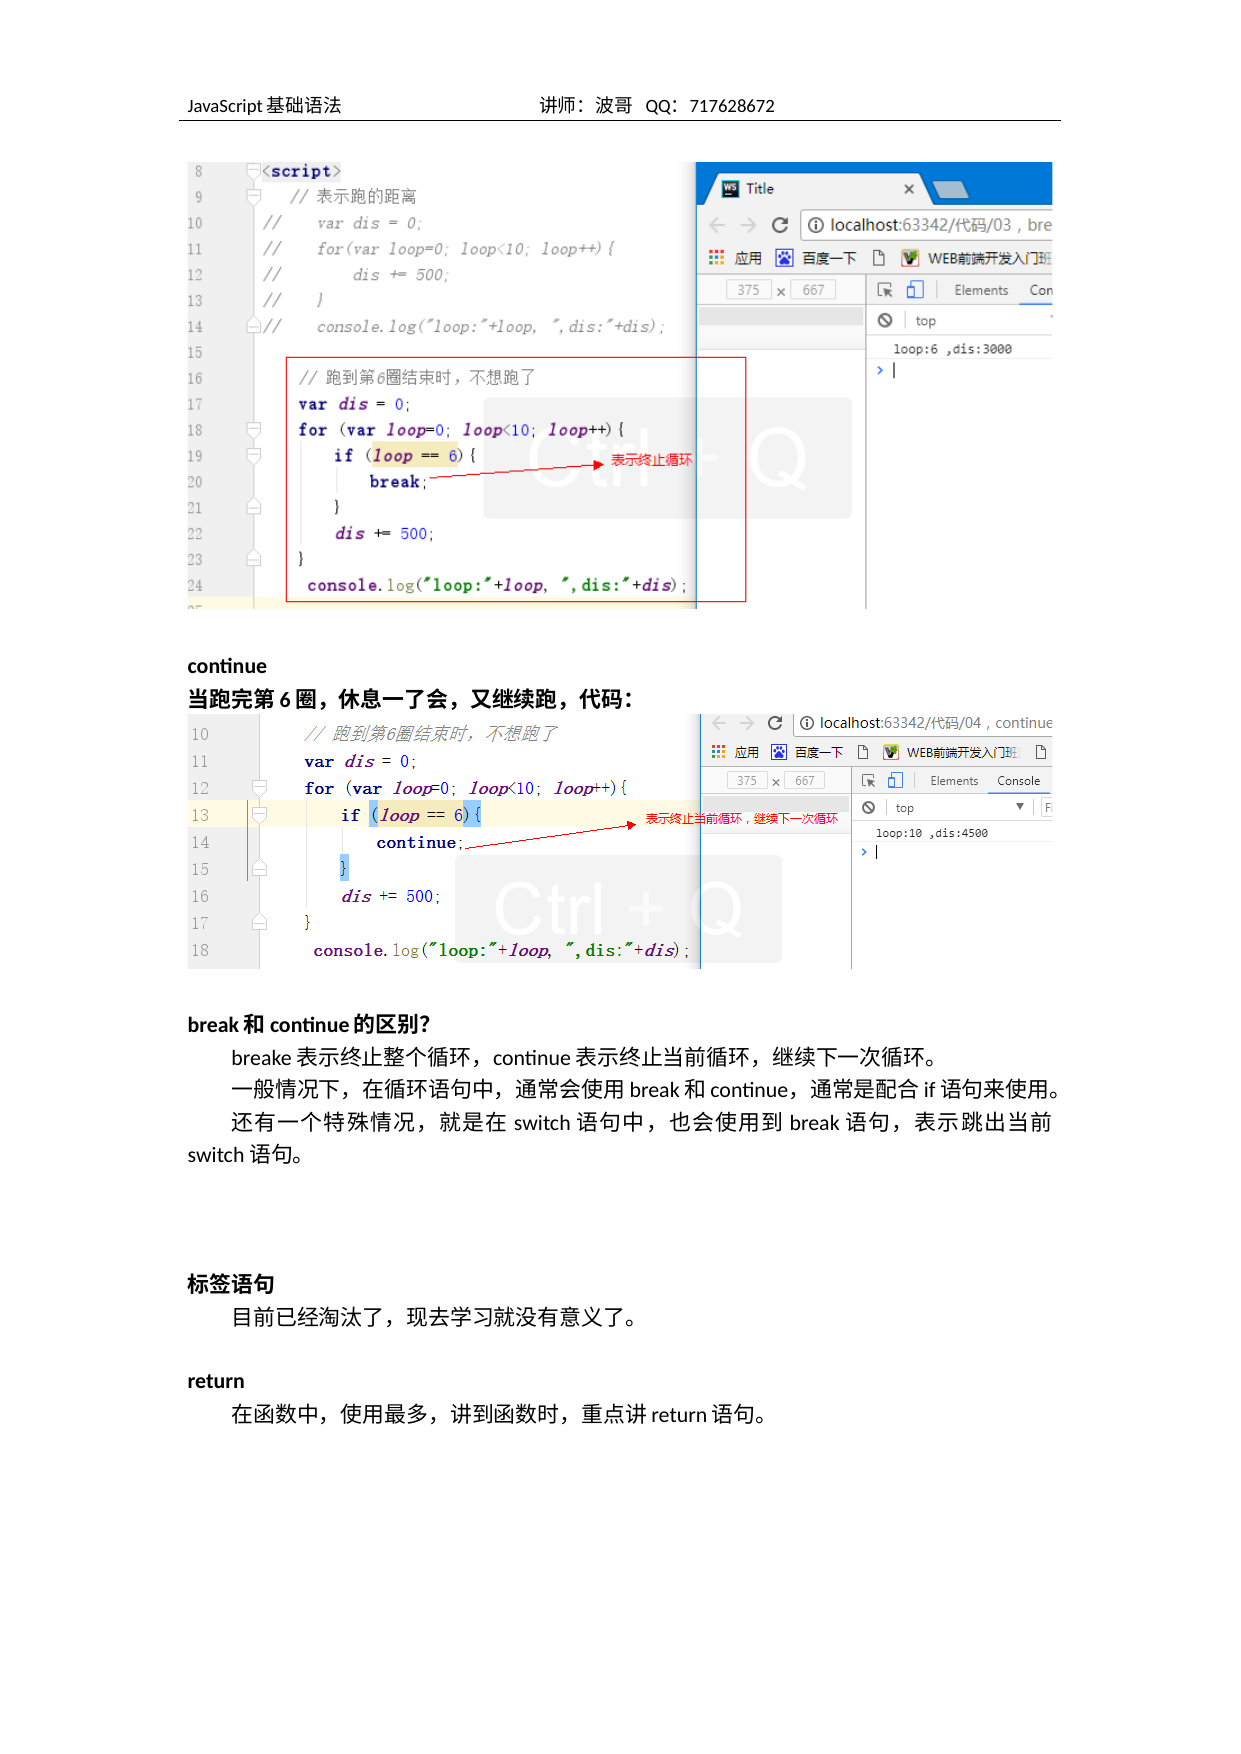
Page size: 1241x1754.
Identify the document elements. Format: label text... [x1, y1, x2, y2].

text 在函数中，使用最多，讲到函数时，重点讲return语句。 [187, 1397, 1053, 1429]
text break和continue的区别？ [187, 1007, 1053, 1039]
text continue [187, 649, 1053, 682]
text 当跑完第6圈，休息一了会，又继续跑，代码： [187, 682, 1053, 714]
text breake表示终止整个循环，continue表示终止当前循环，继续下一次循环。 [187, 1039, 1053, 1072]
text 目前已经淘汰了，现去学习就没有意义了。 [187, 1299, 1053, 1332]
picture [187, 162, 1053, 609]
text 标签语句 [187, 1267, 1053, 1299]
picture [187, 714, 1053, 969]
text 还有一个特殊情况，就是在switch语句中，也会使用到break语句，表示跳出当前switch语句。 [187, 1104, 1053, 1169]
text 一般情况下，在循环语句中，通常会使用break和continue，通常是配合if语句来使用。 [187, 1072, 1053, 1104]
text return [187, 1364, 1053, 1397]
